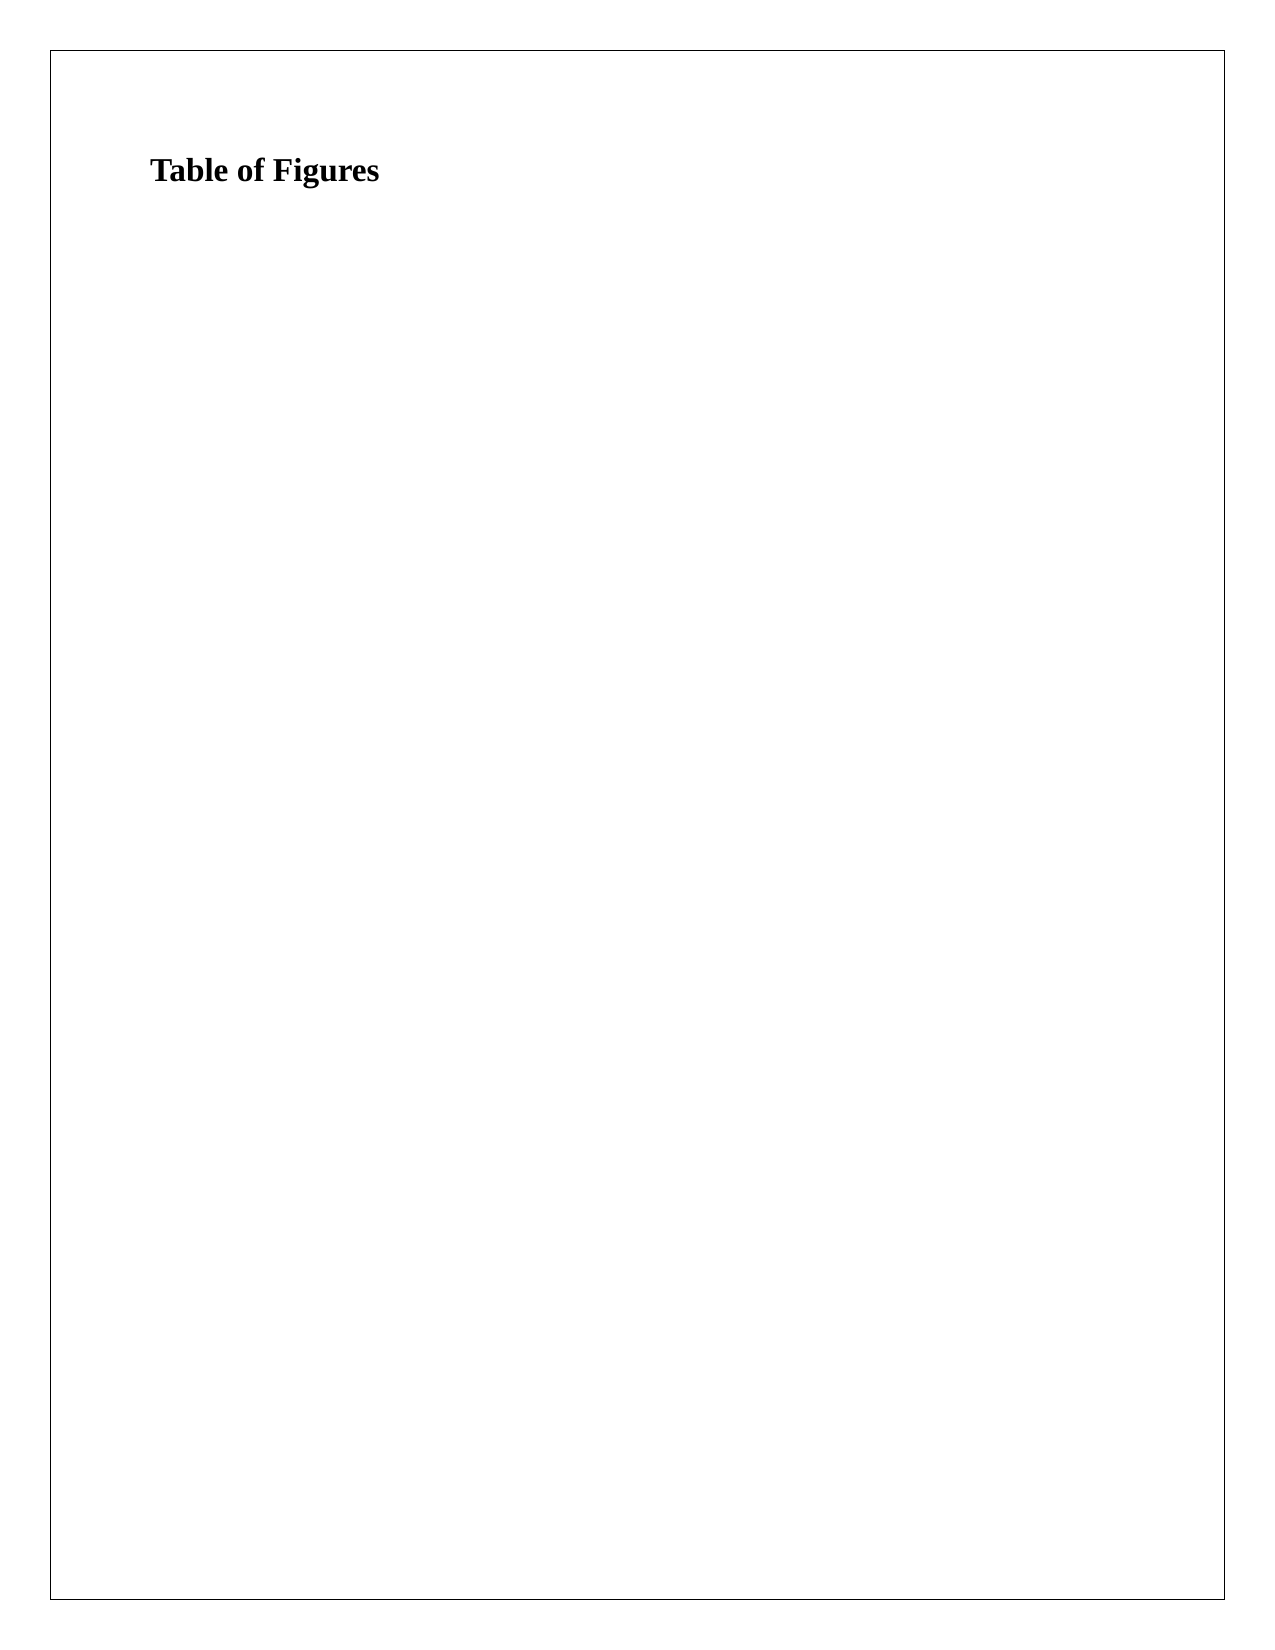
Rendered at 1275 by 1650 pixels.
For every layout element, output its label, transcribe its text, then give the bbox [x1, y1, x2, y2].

subtitle Table of Figures [150, 150, 1125, 188]
